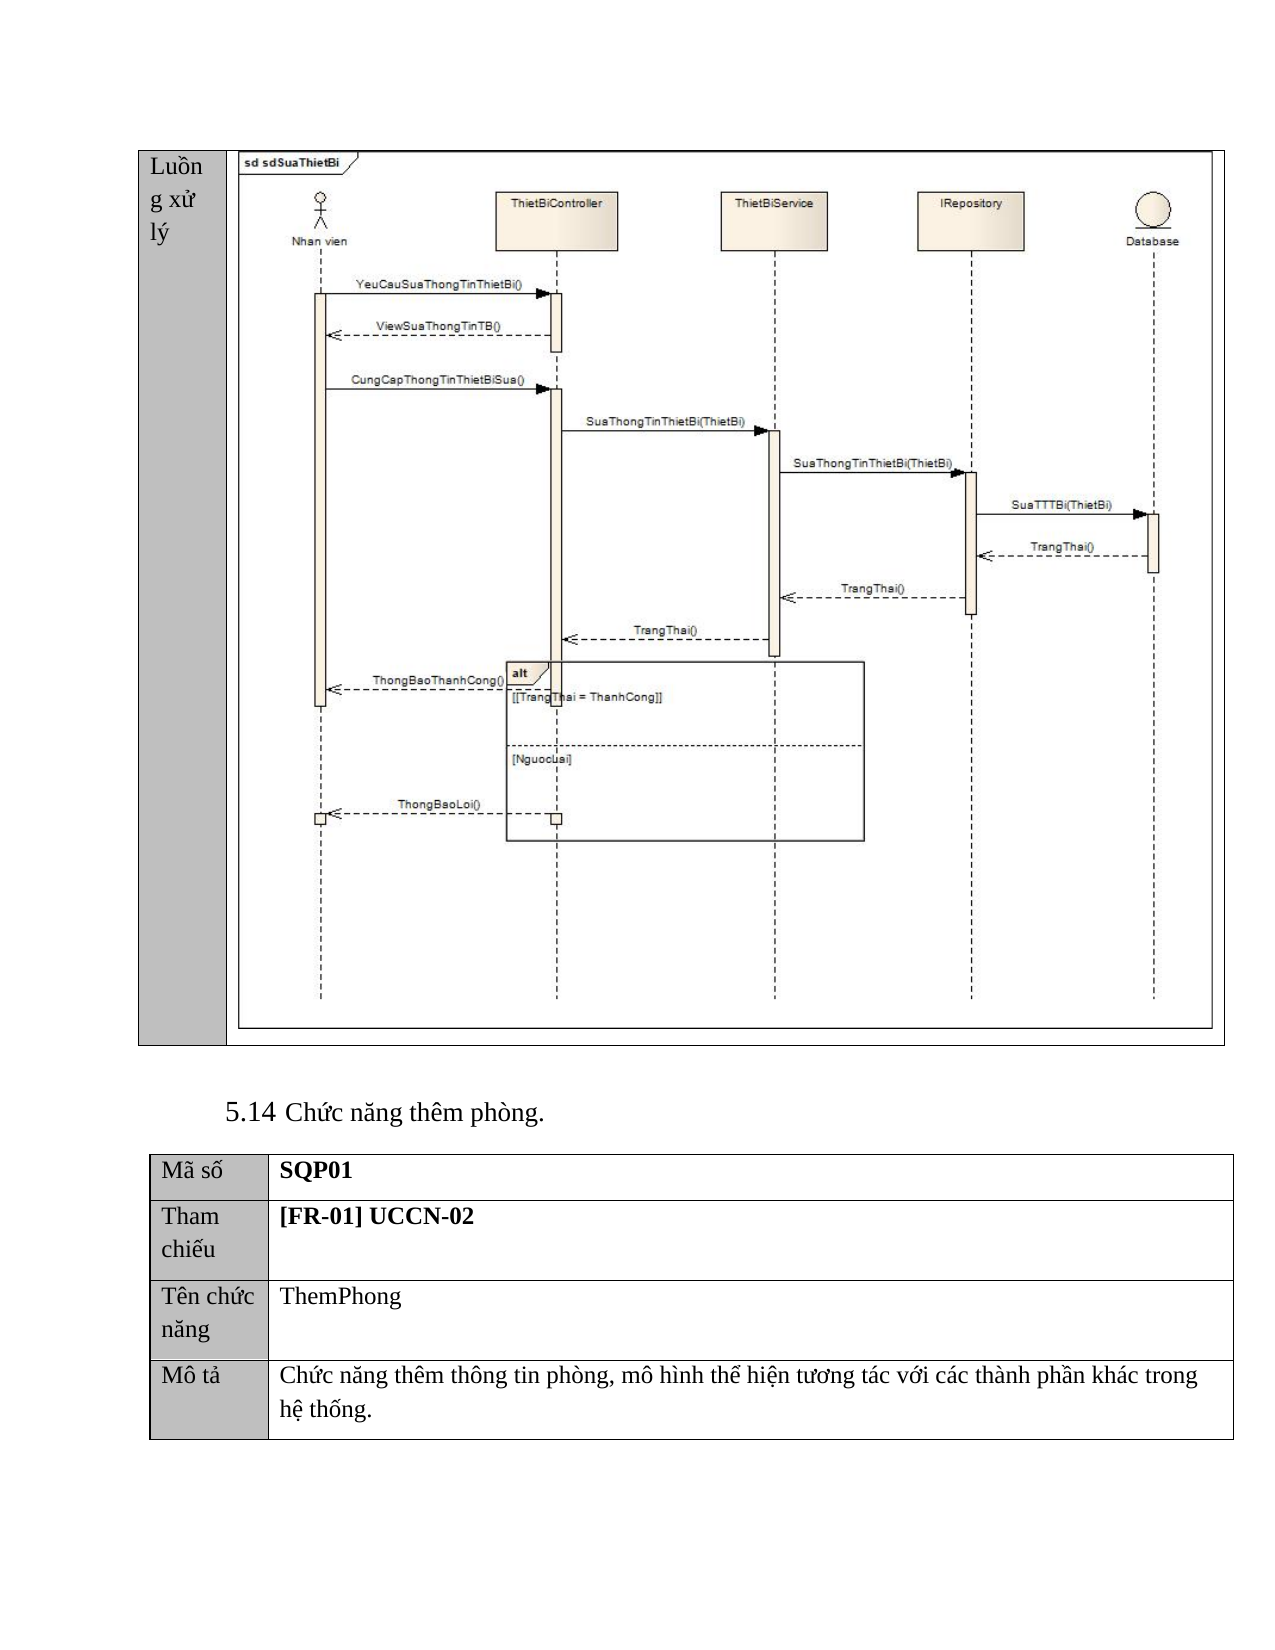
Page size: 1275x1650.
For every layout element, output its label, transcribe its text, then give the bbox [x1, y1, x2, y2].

table_cell Tham chiếu [151, 1201, 268, 1280]
table_cell Tên chức năng [151, 1281, 268, 1359]
text Chức năng thêm phòng. [225, 1094, 1125, 1128]
table_cell Luồng xử lý [139, 151, 226, 1045]
table_header Mã số [151, 1155, 268, 1200]
table_cell [227, 151, 1224, 1045]
table_header SQP01 [269, 1155, 1233, 1200]
table_cell ThemPhong [269, 1281, 1233, 1359]
table_cell Mô tả [151, 1361, 268, 1439]
picture [237, 151, 1213, 1029]
table_cell [FR-01] UCCN-02 [269, 1201, 1233, 1280]
table_cell Chức năng thêm thông tin phòng, mô hình thể hiện tương tác với các thành phần khác trong hệ thống. [269, 1361, 1233, 1439]
